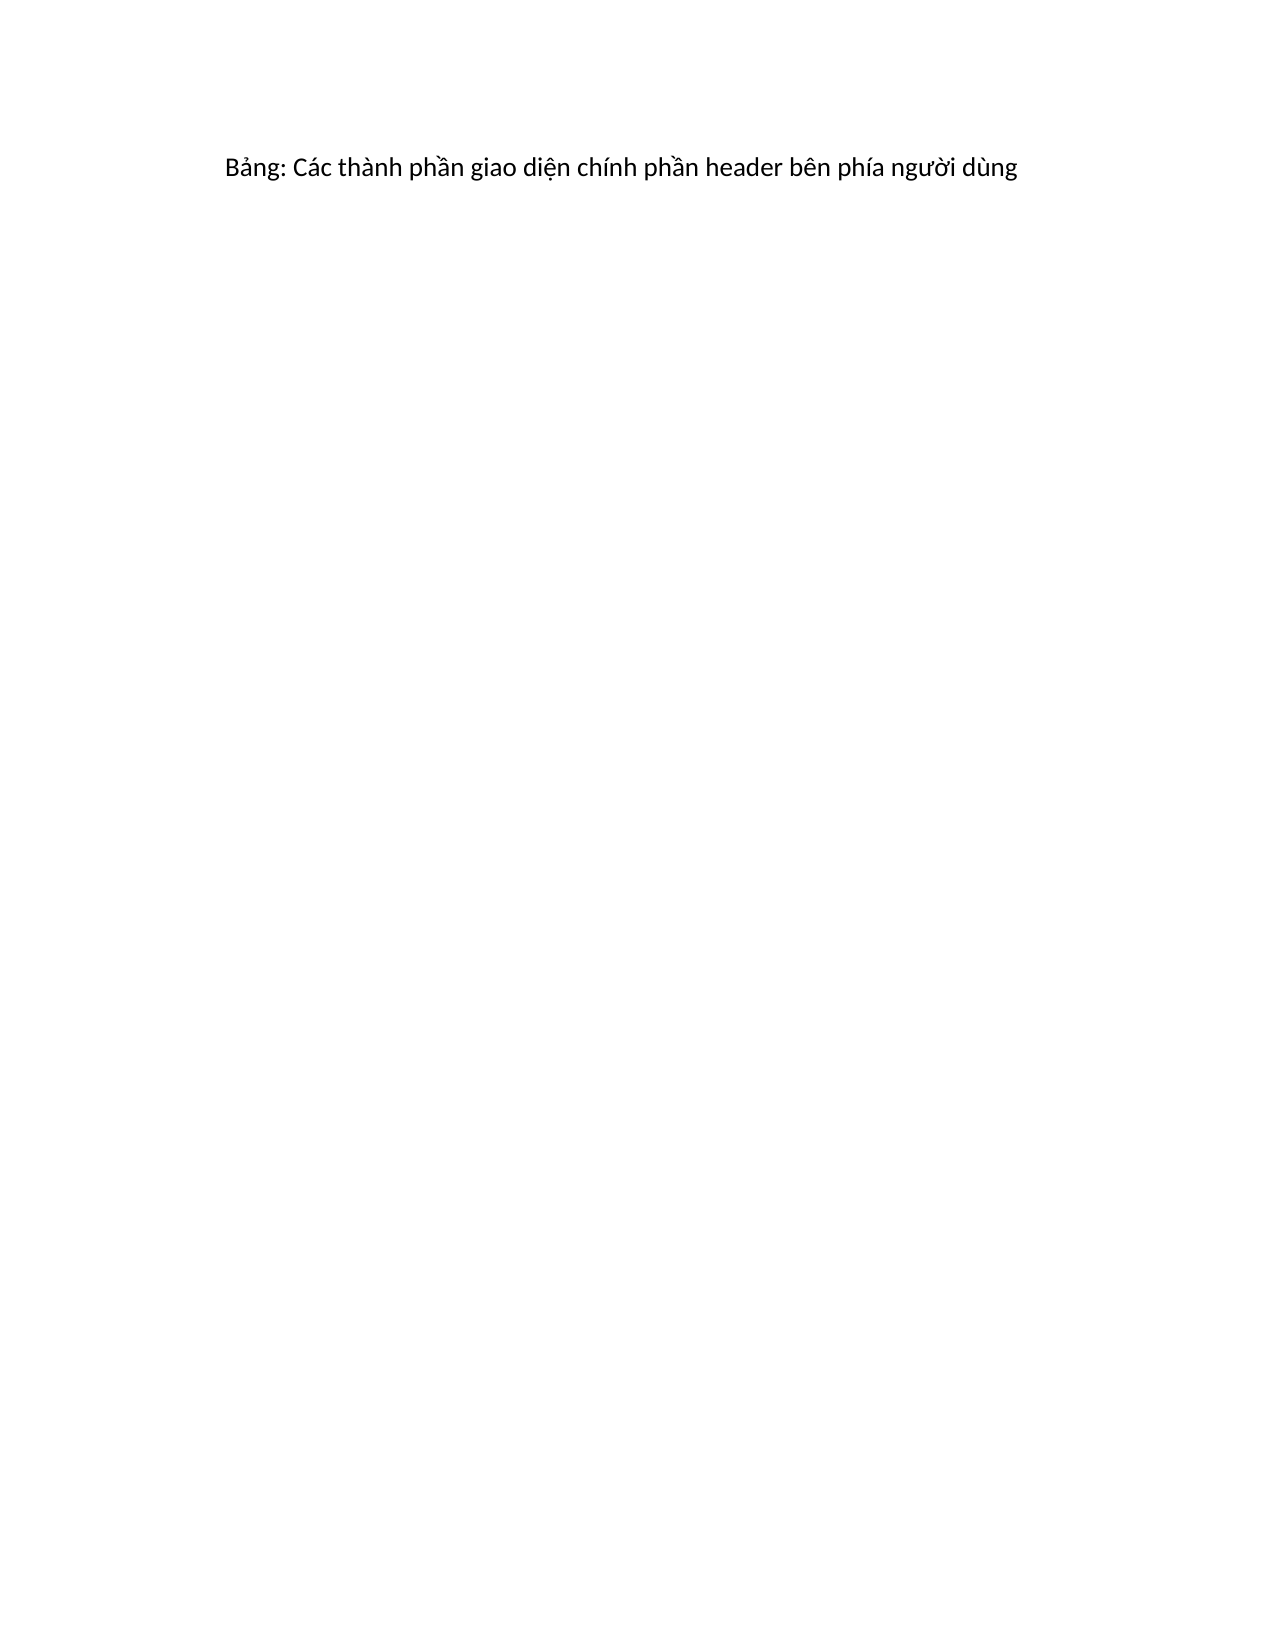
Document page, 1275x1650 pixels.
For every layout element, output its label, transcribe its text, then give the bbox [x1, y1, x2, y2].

text Bảng: Các thành phần giao diện chính phần header bên phía người dùng [150, 150, 1125, 183]
